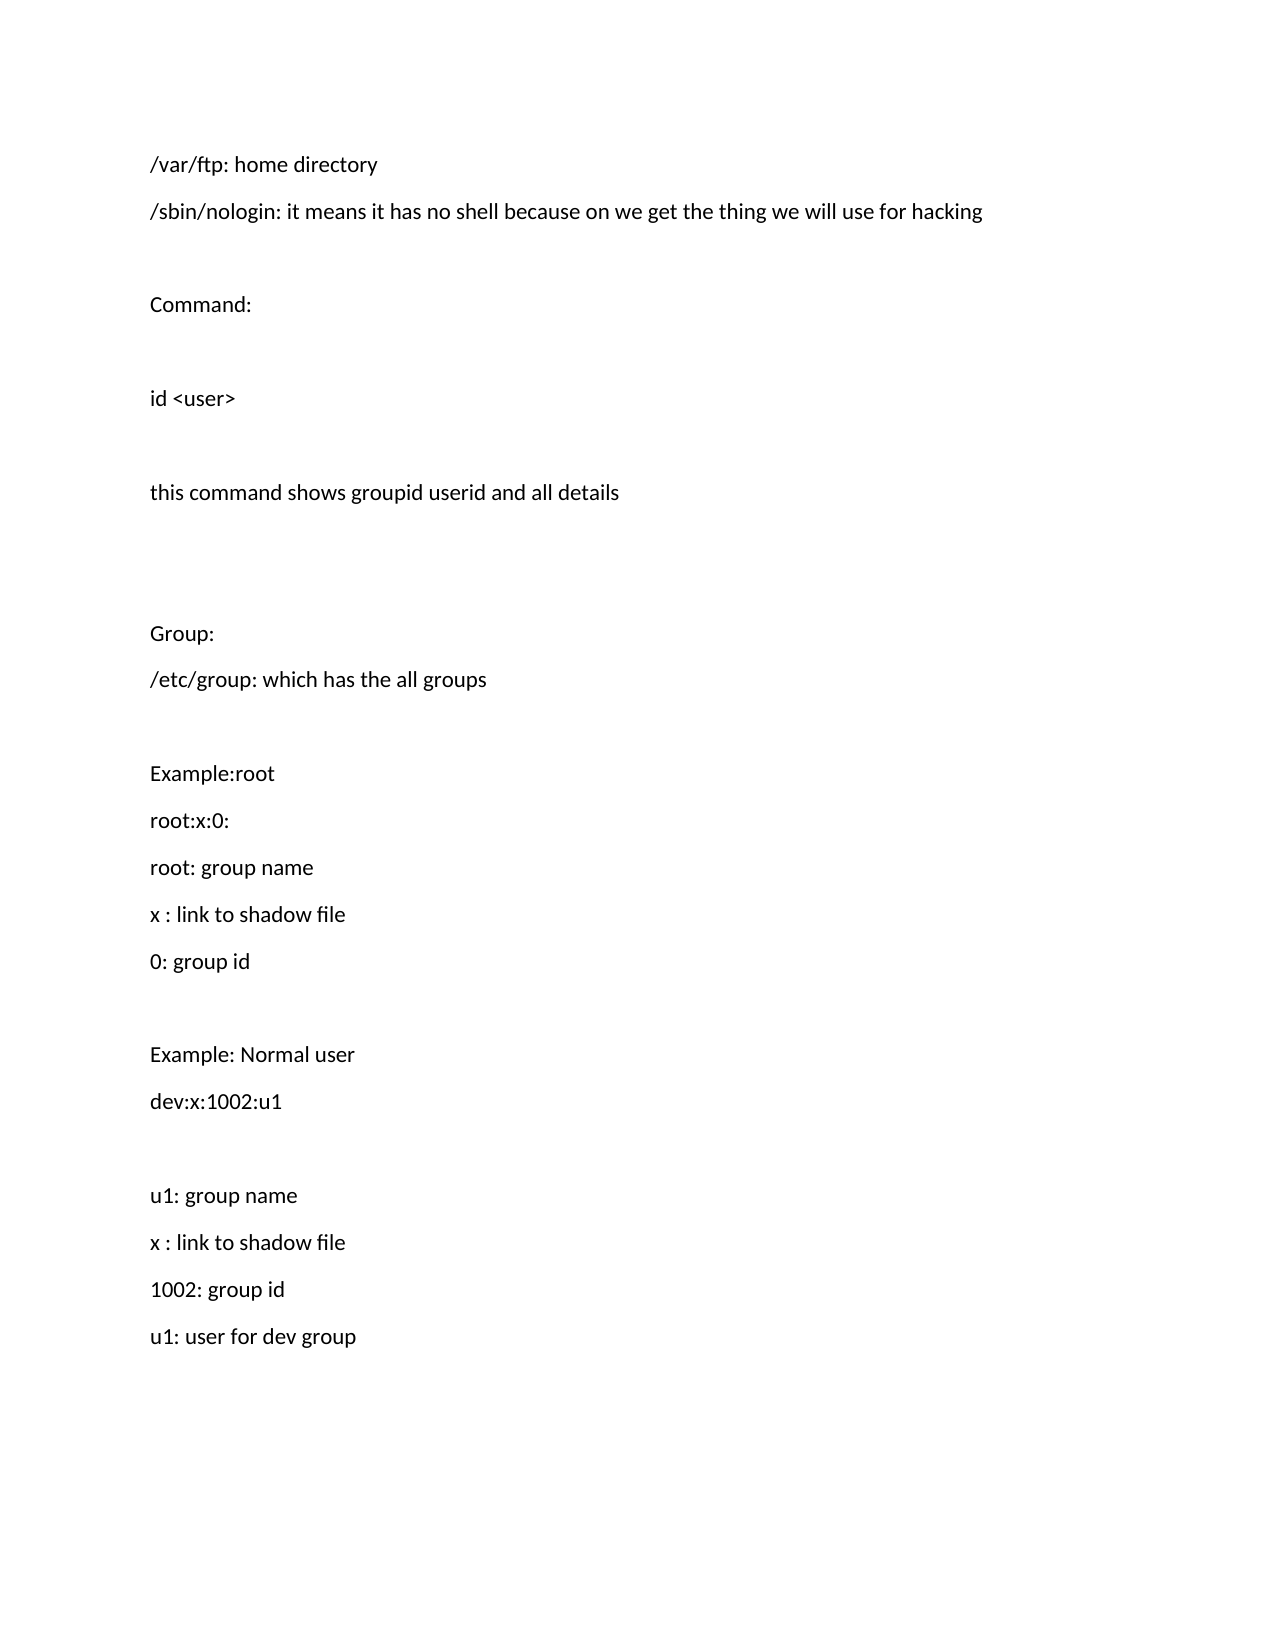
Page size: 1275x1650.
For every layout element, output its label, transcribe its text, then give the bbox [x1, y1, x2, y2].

text Example:root [150, 759, 1125, 787]
text 1002: group id [150, 1275, 1125, 1303]
text 0: group id [150, 947, 1125, 975]
text dev:x:1002:u1 [150, 1087, 1125, 1116]
text root:x:0: [150, 806, 1125, 834]
text this command shows groupid userid and all details [150, 478, 1125, 506]
text /var/ftp: home directory [150, 150, 1125, 178]
text root: group name [150, 853, 1125, 881]
text Group: [150, 619, 1125, 647]
text x : link to shadow file [150, 900, 1125, 928]
text /sbin/nologin: it means it has no shell because on we get the thing we will use for hacking [150, 197, 1125, 225]
text u1: user for dev group [150, 1322, 1125, 1350]
text id <user> [150, 384, 1125, 412]
text u1: group name [150, 1181, 1125, 1209]
text x : link to shadow file [150, 1228, 1125, 1256]
text Command: [150, 291, 1125, 319]
text Example: Normal user [150, 1041, 1125, 1069]
text /etc/group: which has the all groups [150, 666, 1125, 694]
